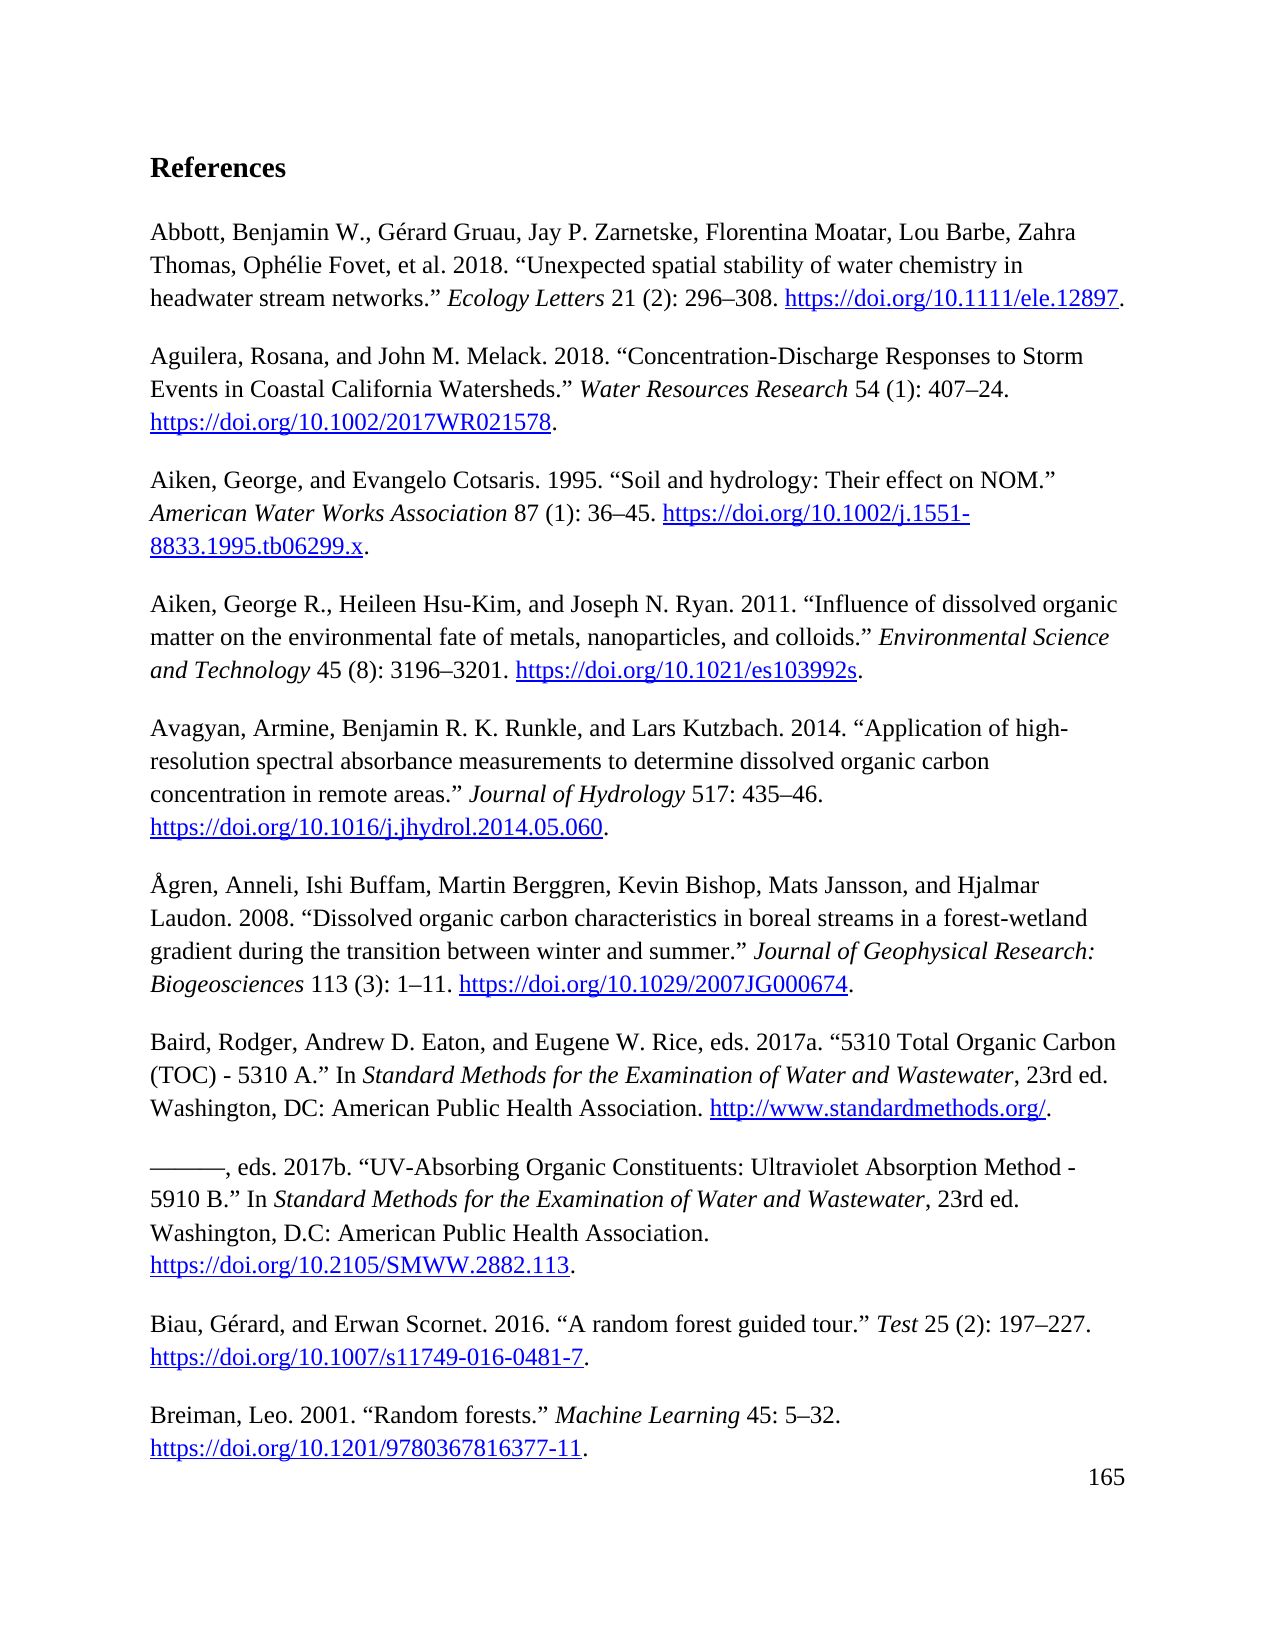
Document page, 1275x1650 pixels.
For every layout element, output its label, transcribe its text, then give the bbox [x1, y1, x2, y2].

text Aiken, George R., Heileen Hsu-Kim, and Joseph N. Ryan. 2011. “Influence of dissolved organic matter on the environmental fate of metals, nanoparticles, and colloids.” Environmental Science and Technology 45 (8): 3196–3201. https://doi.org/10.1021/es103992s. [150, 589, 1125, 684]
subtitle References [150, 150, 1125, 183]
text ———, eds. 2017b. “UV-Absorbing Organic Constituents: Ultraviolet Absorption Method - 5910 B.” In Standard Methods for the Examination of Water and Wastewater, 23rd ed. Washington, D.C: American Public Health Association. https://doi.org/10.2105/SMWW.2882.113. [150, 1152, 1125, 1279]
text Abbott, Benjamin W., Gérard Gruau, Jay P. Zarnetske, Florentina Moatar, Lou Barbe, Zahra Thomas, Ophélie Fovet, et al. 2018. “Unexpected spatial stability of water chemistry in headwater stream networks.” Ecology Letters 21 (2): 296–308. https://doi.org/10.1111/ele.12897. [150, 217, 1125, 312]
text Ågren, Anneli, Ishi Buffam, Martin Berggren, Kevin Bishop, Mats Jansson, and Hjalmar Laudon. 2008. “Dissolved organic carbon characteristics in boreal streams in a forest-wetland gradient during the transition between winter and summer.” Journal of Geophysical Research: Biogeosciences 113 (3): 1–11. https://doi.org/10.1029/2007JG000674. [150, 870, 1125, 998]
text Avagyan, Armine, Benjamin R. K. Runkle, and Lars Kutzbach. 2014. “Application of high-resolution spectral absorbance measurements to determine dissolved organic carbon concentration in remote areas.” Journal of Hydrology 517: 435–46. https://doi.org/10.1016/j.jhydrol.2014.05.060. [150, 713, 1125, 841]
text Aiken, George, and Evangelo Cotsaris. 1995. “Soil and hydrology: Their effect on NOM.” American Water Works Association 87 (1): 36–45. https://doi.org/10.1002/j.1551-8833.1995.tb06299.x. [150, 465, 1125, 560]
text Baird, Rodger, Andrew D. Eaton, and Eugene W. Rice, eds. 2017a. “5310 Total Organic Carbon (TOC) - 5310 A.” In Standard Methods for the Examination of Water and Wastewater, 23rd ed. Washington, DC: American Public Health Association. http://www.standardmethods.org/. [150, 1027, 1125, 1122]
text Aguilera, Rosana, and John M. Melack. 2018. “Concentration-Discharge Responses to Storm Events in Coastal California Watersheds.” Water Resources Research 54 (1): 407–24. https://doi.org/10.1002/2017WR021578. [150, 341, 1125, 436]
text Breiman, Leo. 2001. “Random forests.” Machine Learning 45: 5–32. https://doi.org/10.1201/9780367816377-11. [150, 1400, 1125, 1461]
text Biau, Gérard, and Erwan Scornet. 2016. “A random forest guided tour.” Test 25 (2): 197–227. https://doi.org/10.1007/s11749-016-0481-7. [150, 1309, 1125, 1370]
